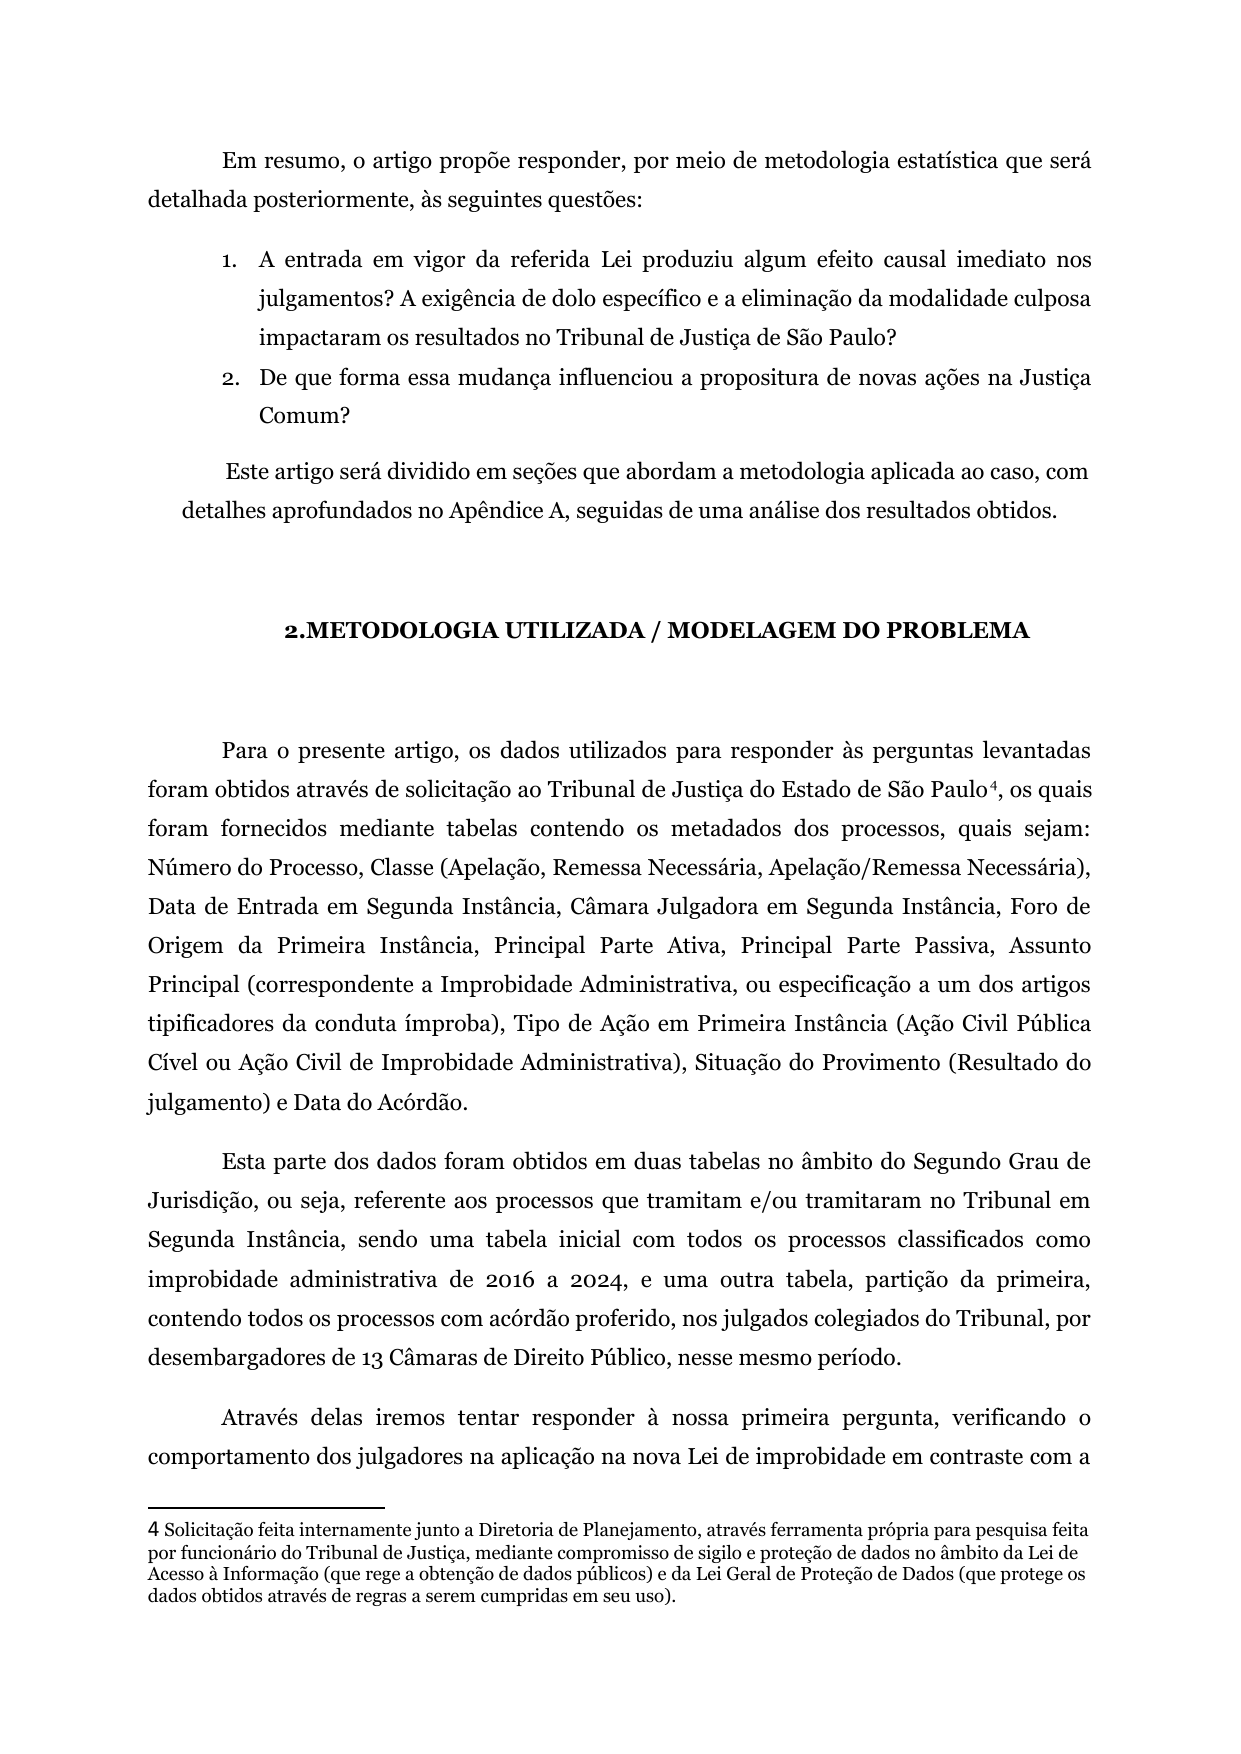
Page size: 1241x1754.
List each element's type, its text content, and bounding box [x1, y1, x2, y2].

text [148, 1404, 1092, 1469]
text Este artigo será dividido em seções que abordam a metodologia aplicada ao caso, com detalhes aprofundados no Apêndice A, seguidas de uma análise dos resultados obtidos. [148, 459, 1092, 524]
text Em resumo, o artigo propõe responder, por meio de metodologia estatística que será detalhada posteriormente, às seguintes questões: [148, 148, 1092, 213]
text Para o presente artigo, os dados utilizados para responder às perguntas levantadas foram obtidos através de solicitação ao Tribunal de Justiça do Estado de São Paulo, os quais foram fornecidos mediante tabelas contendo os metadados dos processos, quais sejam: Número do Processo, Classe (Apelação, Remessa Necessária, Apelação/Remessa Necessária), Data de Entrada em Segunda Instância, Câmara Julgadora em Segunda Instância, Foro de Origem da Primeira Instância, Principal Parte Ativa, Principal Parte Passiva, Assunto Principal (correspondente a Improbidade Administrativa, ou especificação a um dos artigos tipificadores da conduta ímproba), Tipo de Ação em Primeira Instância (Ação Civil Pública Cível ou Ação Civil de Improbidade Administrativa), Situação do Provimento (Resultado do julgamento) e Data do Acórdão. [148, 737, 1092, 1115]
text Esta parte dos dados foram obtidos em duas tabelas no âmbito do Segundo Grau de Jurisdição, ou seja, referente aos processos que tramitam e/ou tramitaram no Tribunal em Segunda Instância, sendo uma tabela inicial com todos os processos classificados como improbidade administrativa de 2016 a 2024, e uma outra tabela, partição da primeira, contendo todos os processos com acórdão proferido, nos julgados colegiados do Tribunal, por desembargadores de 13 Câmaras de Direito Público, nesse mesmo período. [148, 1149, 1092, 1370]
text 2.METODOLOGIA UTILIZADA / MODELAGEM DO PROBLEMA [148, 617, 1092, 643]
list De que forma essa mudança influenciou a propositura de novas ações na Justiça Comum? [221, 364, 1092, 429]
list A entrada em vigor da referida Lei produziu algum efeito causal imediato nos julgamentos? A exigência de dolo específico e a eliminação da modalidade culposa impactaram os resultados no Tribunal de Justiça de São Paulo? [221, 247, 1092, 351]
